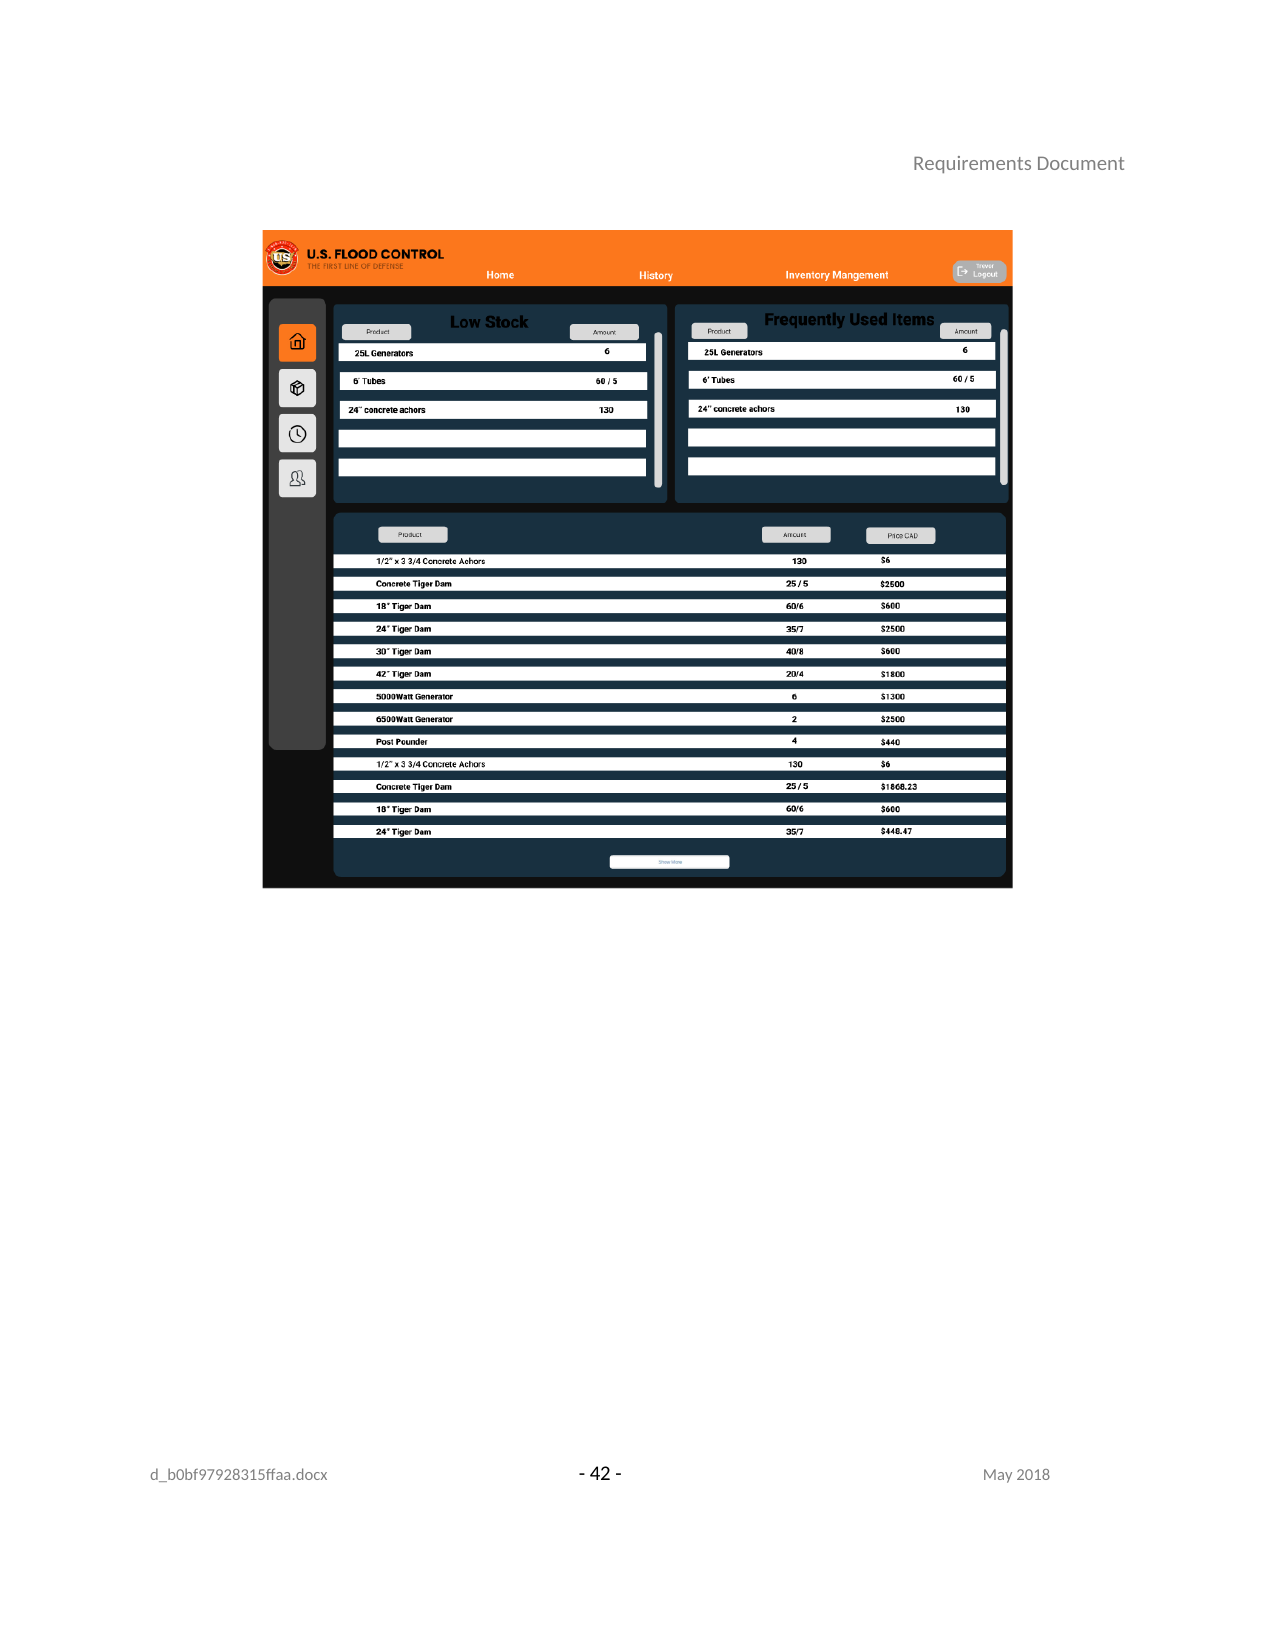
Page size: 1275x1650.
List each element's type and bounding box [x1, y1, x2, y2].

picture [262, 230, 1013, 889]
